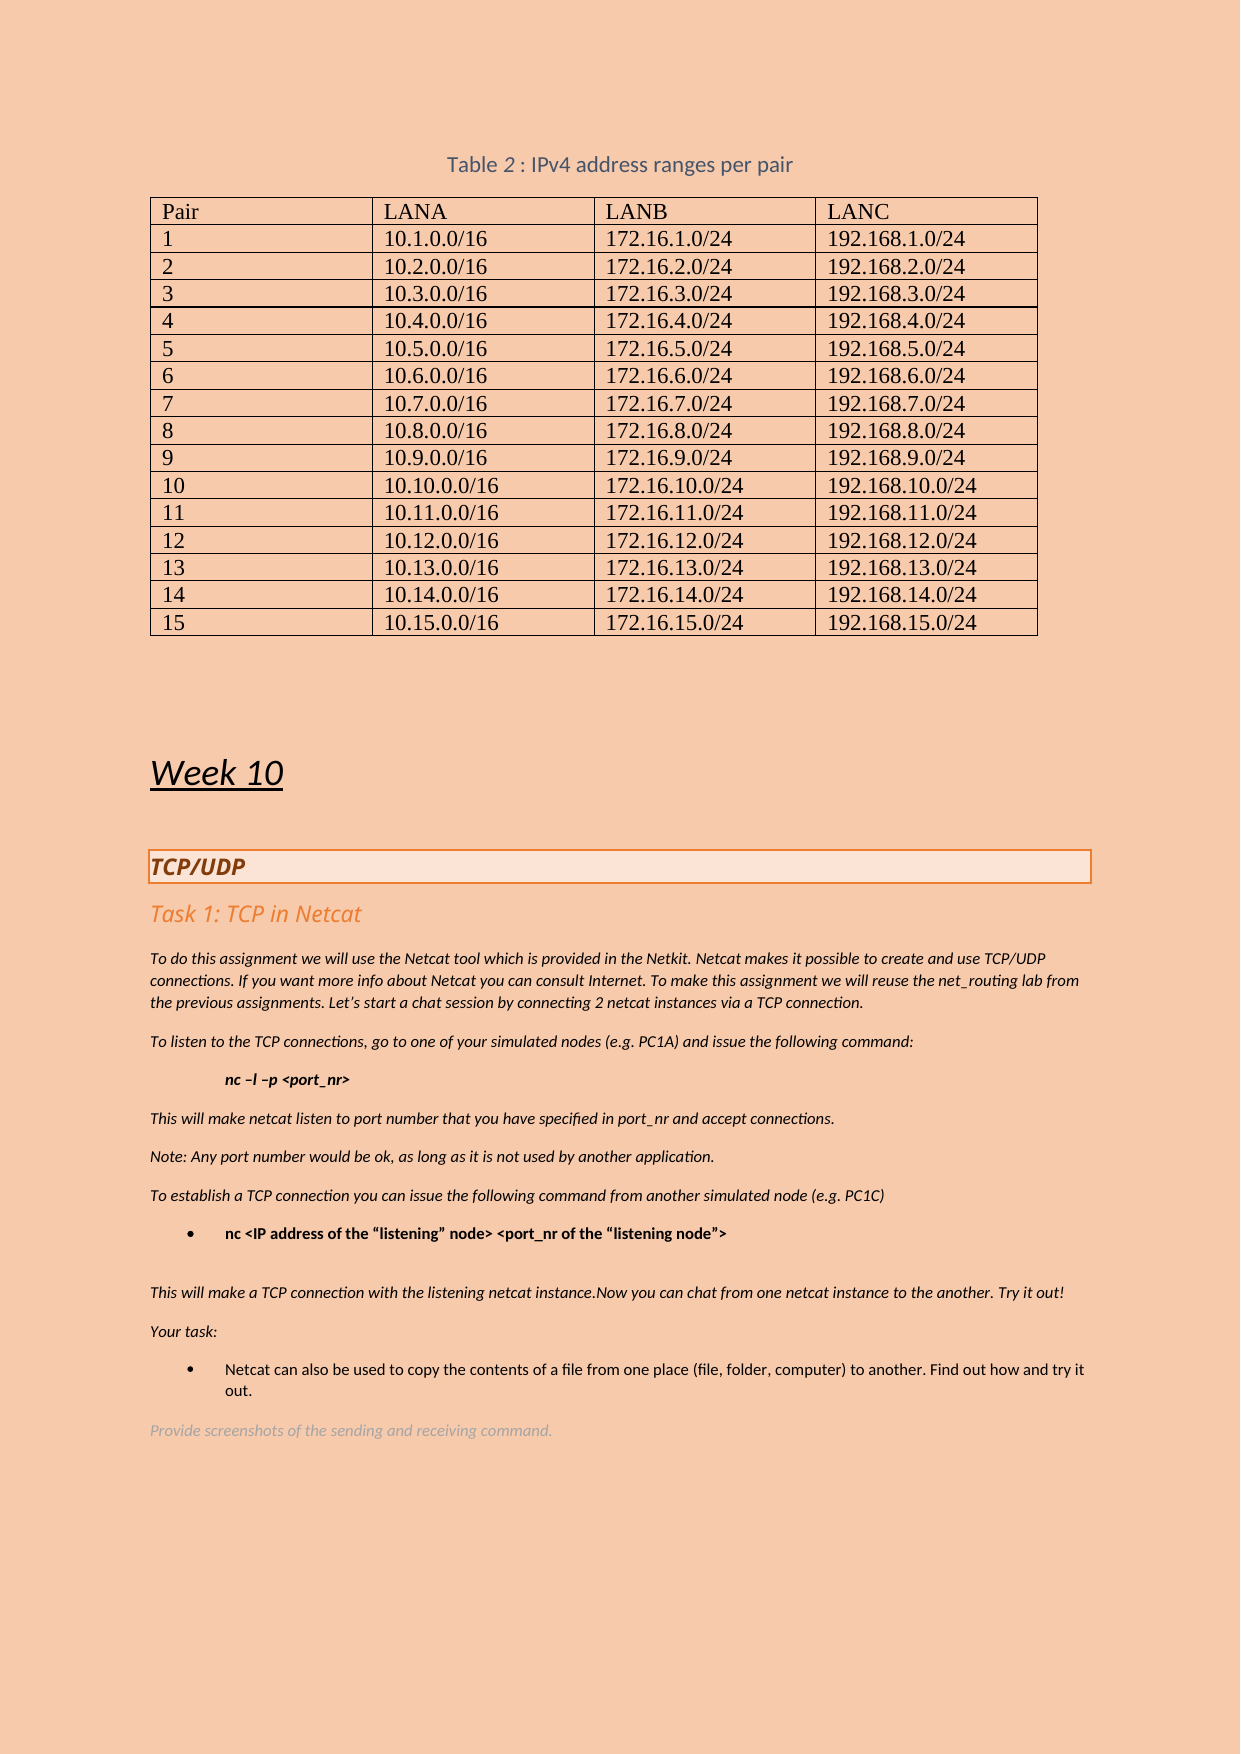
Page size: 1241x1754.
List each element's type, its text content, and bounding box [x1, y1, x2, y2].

table_cell 192.168.2.0/24 [816, 253, 1037, 279]
text Week 10 [150, 749, 1090, 795]
table_cell 10.3.0.0/16 [373, 280, 594, 306]
table_cell 4 [151, 308, 372, 334]
table_cell 192.168.10.0/24 [816, 472, 1037, 498]
table_cell 172.16.11.0/24 [595, 499, 815, 526]
table_cell 192.168.15.0/24 [816, 609, 1037, 635]
table_cell 13 [151, 554, 372, 580]
table_cell 172.16.2.0/24 [595, 253, 815, 279]
table_cell 172.16.8.0/24 [595, 417, 815, 443]
table_cell 192.168.12.0/24 [816, 527, 1037, 553]
table_cell 10.10.0.0/16 [373, 472, 594, 498]
table_cell 10.11.0.0/16 [373, 499, 594, 526]
table_cell 3 [151, 280, 372, 306]
table_cell 172.16.4.0/24 [595, 308, 815, 334]
text Your task: [150, 1321, 1090, 1341]
table_cell 172.16.7.0/24 [595, 390, 815, 416]
table_cell 192.168.7.0/24 [816, 390, 1037, 416]
table_cell 14 [151, 581, 372, 608]
table_cell 1 [151, 225, 372, 252]
text Provide screenshots of the sending and receiving command. [150, 1421, 1090, 1441]
table_cell 192.168.4.0/24 [816, 308, 1037, 334]
table_cell 7 [151, 390, 372, 416]
table_cell 10.12.0.0/16 [373, 527, 594, 553]
list nc <IP address of the “listening” node> <port_nr of the “listening node”> [187, 1224, 1090, 1244]
table_cell 172.16.14.0/24 [595, 581, 815, 608]
table_cell 6 [151, 362, 372, 389]
table_cell 10.5.0.0/16 [373, 335, 594, 361]
table_cell 192.168.13.0/24 [816, 554, 1037, 580]
table_cell 172.16.9.0/24 [595, 445, 815, 471]
table_cell 10.8.0.0/16 [373, 417, 594, 443]
table_cell 192.168.8.0/24 [816, 417, 1037, 443]
table_cell 10.14.0.0/16 [373, 581, 594, 608]
table_cell 172.16.10.0/24 [595, 472, 815, 498]
table_cell 192.168.6.0/24 [816, 362, 1037, 389]
text This will make a TCP connection with the listening netcat instance.Now you can chat from one netcat instance to the another. Try it out! [150, 1282, 1090, 1303]
table_cell 10.6.0.0/16 [373, 362, 594, 389]
table_cell 10.7.0.0/16 [373, 390, 594, 416]
table_cell 10 [151, 472, 372, 498]
table_cell 172.16.6.0/24 [595, 362, 815, 389]
table_cell 10.2.0.0/16 [373, 253, 594, 279]
table_cell 192.168.14.0/24 [816, 581, 1037, 608]
text To listen to the TCP connections, go to one of your simulated nodes (e.g. PC1A) and issue the following command: [150, 1031, 1090, 1051]
text To establish a TCP connection you can issue the following command from another simulated node (e.g. PC1C) [150, 1185, 1090, 1205]
table_cell 192.168.9.0/24 [816, 445, 1037, 471]
table_cell 9 [151, 445, 372, 471]
table_header LANB [595, 198, 815, 224]
table_cell 192.168.1.0/24 [816, 225, 1037, 252]
table_cell 172.16.13.0/24 [595, 554, 815, 580]
text This will make netcat listen to port number that you have specified in port_nr and accept connections. [150, 1108, 1090, 1128]
list Netcat can also be used to copy the contents of a file from one place (file, folder, computer) to another. Find out how and try it out. [187, 1359, 1090, 1400]
table_cell 172.16.15.0/24 [595, 609, 815, 635]
text Note: Any port number would be ok, as long as it is not used by another application. [150, 1147, 1090, 1167]
table_cell 172.16.1.0/24 [595, 225, 815, 252]
table_cell 192.168.5.0/24 [816, 335, 1037, 361]
table_cell 10.13.0.0/16 [373, 554, 594, 580]
text nc –l –p <port_nr> [150, 1069, 1090, 1090]
table_cell 10.9.0.0/16 [373, 445, 594, 471]
table_header LANC [816, 198, 1037, 224]
table_cell 172.16.5.0/24 [595, 335, 815, 361]
table_cell 12 [151, 527, 372, 553]
table_cell 5 [151, 335, 372, 361]
table_cell 10.1.0.0/16 [373, 225, 594, 252]
text To do this assignment we will use the Netcat tool which is provided in the Netkit. Netcat makes it possible to create and use TCP/UDP connections. If you want more info about Netcat you can consult Internet. To make this assignment we will reuse the net_routing lab from the previous assignments. Let’s start a chat session by connecting 2 netcat instances via a TCP connection. [150, 949, 1090, 1013]
table_cell 15 [151, 609, 372, 635]
table_cell 8 [151, 417, 372, 443]
table_header LANA [373, 198, 594, 224]
table_cell 10.15.0.0/16 [373, 609, 594, 635]
table_cell 192.168.11.0/24 [816, 499, 1037, 526]
table_cell 2 [151, 253, 372, 279]
table_cell 172.16.12.0/24 [595, 527, 815, 553]
table_header Pair [151, 198, 372, 224]
table_cell 10.4.0.0/16 [373, 308, 594, 334]
text Task 1: TCP in Netcat [150, 898, 1090, 929]
table_cell 192.168.3.0/24 [816, 280, 1037, 306]
subtitle TCP/UDP [150, 851, 1090, 882]
table_cell 11 [151, 499, 372, 526]
table_cell 172.16.3.0/24 [595, 280, 815, 306]
